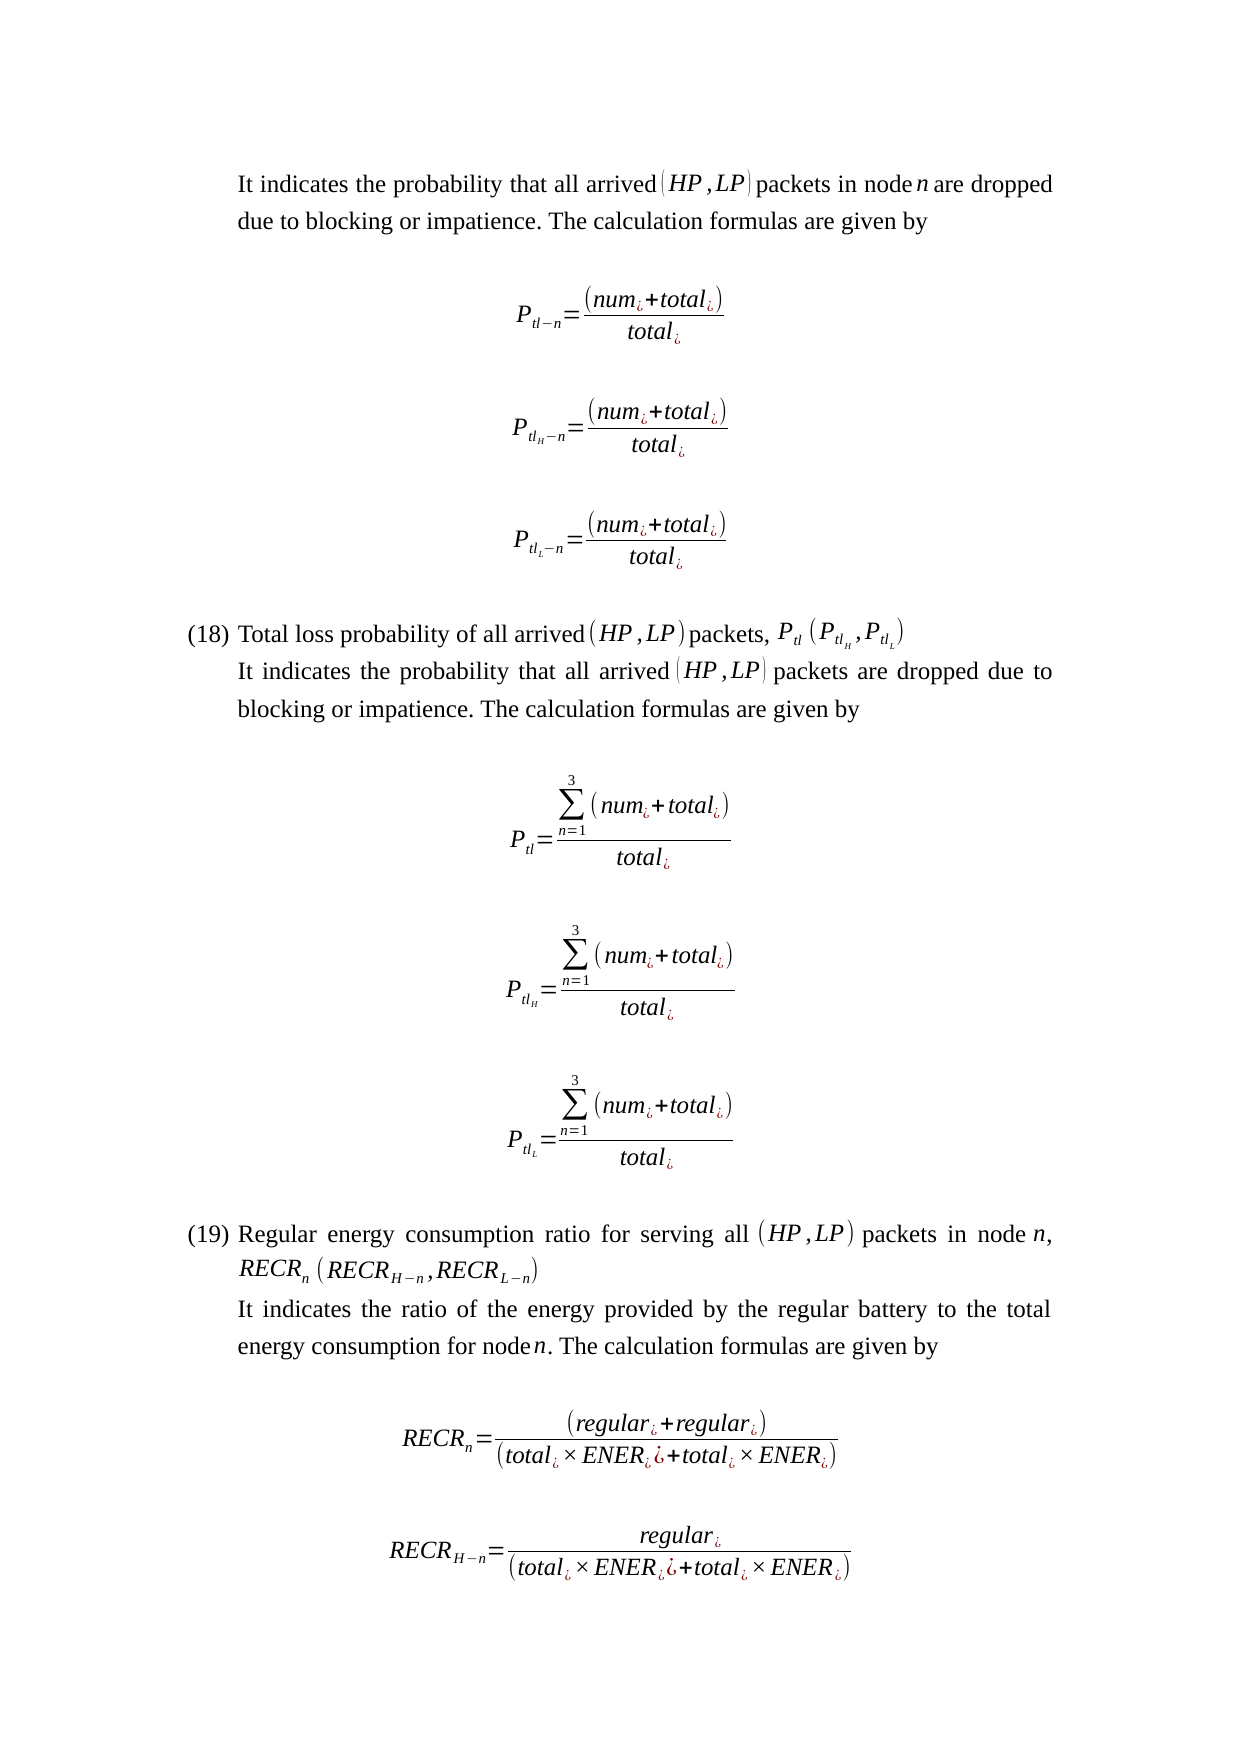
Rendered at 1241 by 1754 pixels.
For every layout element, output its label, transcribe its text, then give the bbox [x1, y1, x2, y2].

list It indicates the probability that all arrived packets in node are dropped due to blocking or impatience. The calculation formulas are given by [237, 164, 1053, 239]
list It indicates the ratio of the energy provided by the regular battery to the total energy consumption for node . The calculation formulas are given by [237, 1289, 1053, 1364]
list Total loss probability of all arrived packets, [187, 614, 1053, 652]
list It indicates the probability that all arrived packets are dropped due to blocking or impatience. The calculation formulas are given by [237, 652, 1053, 727]
list Regular energy consumption ratio for serving all packets in node , [187, 1214, 1053, 1289]
